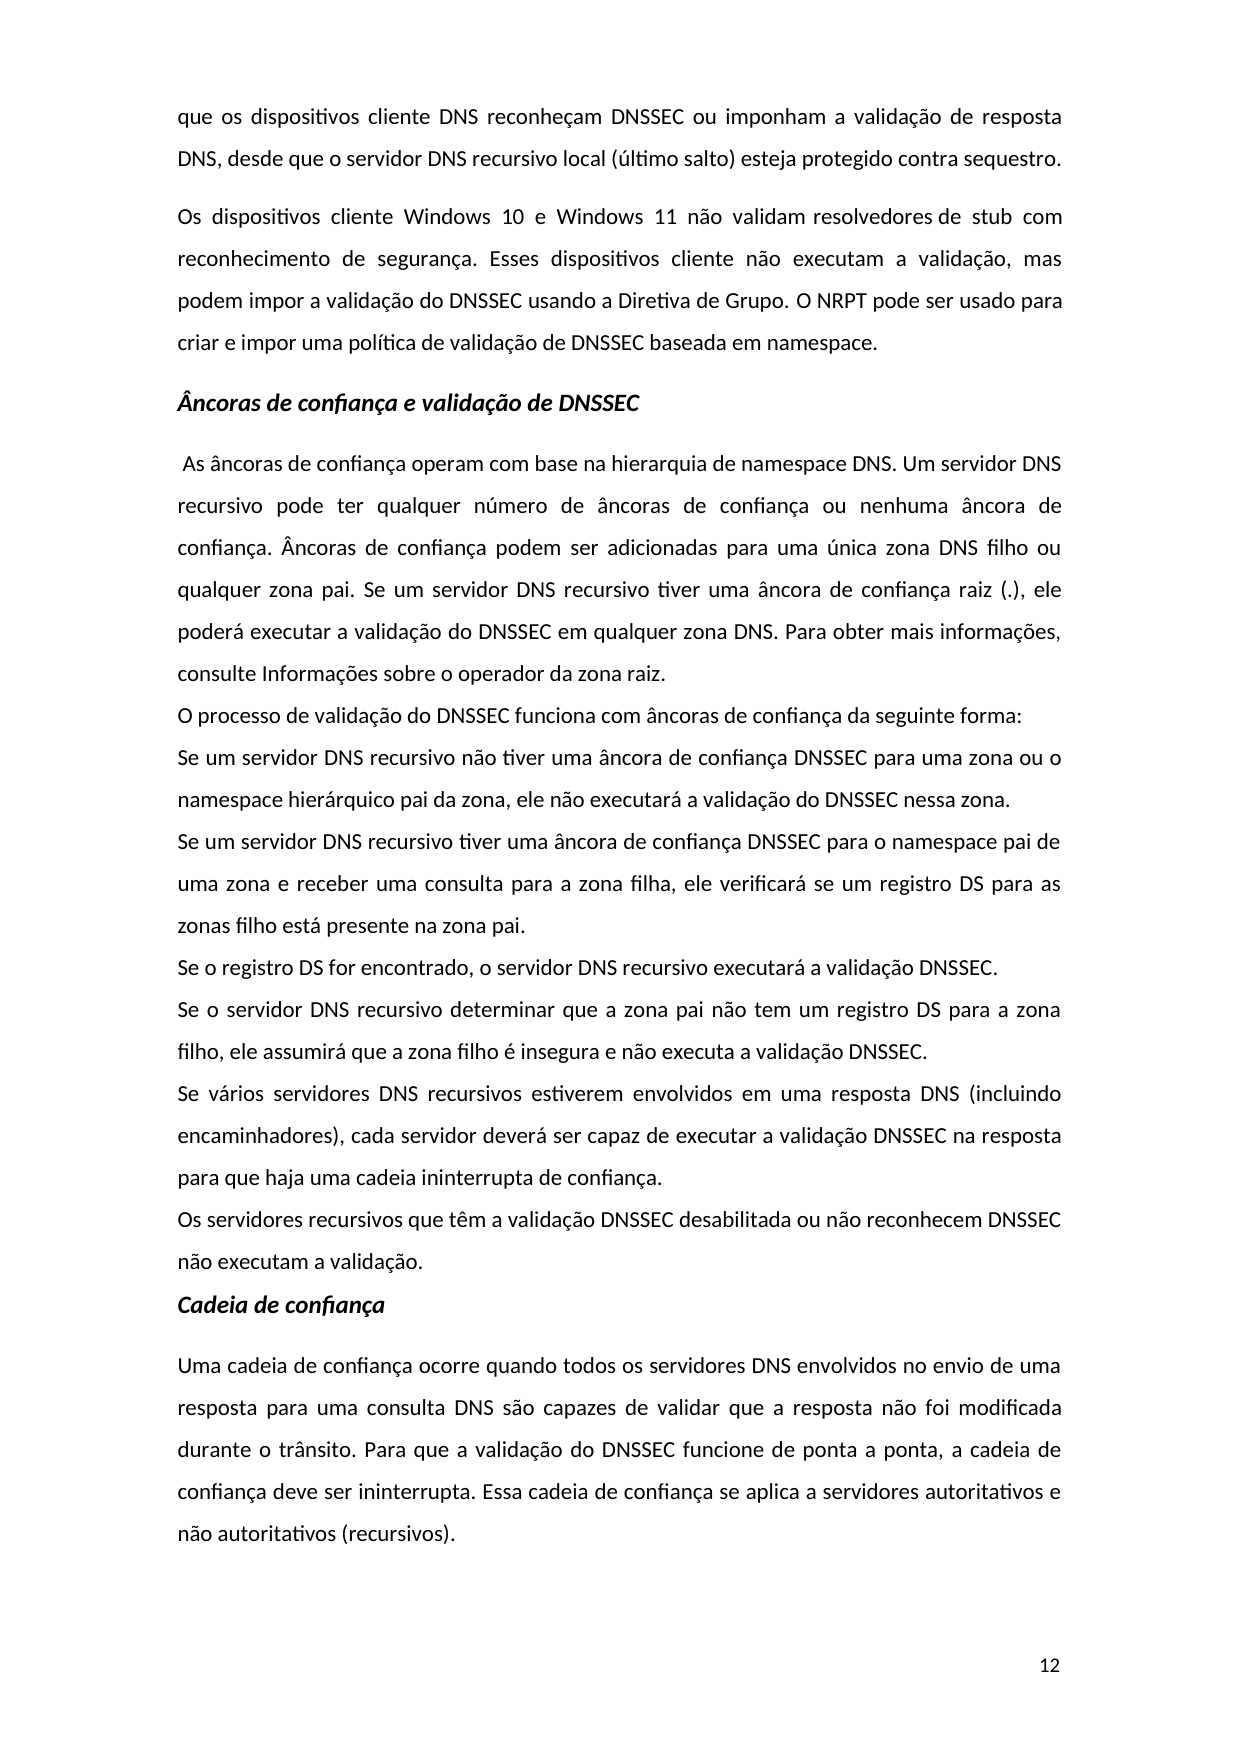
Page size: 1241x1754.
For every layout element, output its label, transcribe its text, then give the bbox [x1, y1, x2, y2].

text Os dispositivos cliente Windows 10 e Windows 11 não validam resolvedores de stub com reconhecimento de segurança. Esses dispositivos cliente não executam a validação, mas podem impor a validação do DNSSEC usando a Diretiva de Grupo. O NRPT pode ser usado para criar e impor uma política de validação de DNSSEC baseada em namespace. [177, 202, 1063, 356]
text Se vários servidores DNS recursivos estiverem envolvidos em uma resposta DNS (incluindo encaminhadores), cada servidor deverá ser capaz de executar a validação DNSSEC na resposta para que haja uma cadeia ininterrupta de confiança. [177, 1079, 1063, 1191]
text Se um servidor DNS recursivo não tiver uma âncora de confiança DNSSEC para uma zona ou o namespace hierárquico pai da zona, ele não executará a validação do DNSSEC nessa zona. [177, 743, 1063, 813]
text Se o servidor DNS recursivo determinar que a zona pai não tem um registro DS para a zona filho, ele assumirá que a zona filho é insegura e não executa a validação DNSSEC. [177, 995, 1063, 1065]
text Cadeia de confiança [177, 1289, 1063, 1319]
text Se o registro DS for encontrado, o servidor DNS recursivo executará a validação DNSSEC. [177, 953, 1063, 981]
text As âncoras de confiança operam com base na hierarquia de namespace DNS. Um servidor DNS recursivo pode ter qualquer número de âncoras de confiança ou nenhuma âncora de confiança. Âncoras de confiança podem ser adicionadas para uma única zona DNS filho ou qualquer zona pai. Se um servidor DNS recursivo tiver uma âncora de confiança raiz (.), ele poderá executar a validação do DNSSEC em qualquer zona DNS. Para obter mais informações, consulte Informações sobre o operador da zona raiz. [177, 449, 1063, 687]
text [177, 102, 1063, 172]
text Se um servidor DNS recursivo tiver uma âncora de confiança DNSSEC para o namespace pai de uma zona e receber uma consulta para a zona filha, ele verificará se um registro DS para as zonas filho está presente na zona pai. [177, 827, 1063, 939]
text Âncoras de confiança e validação de DNSSEC [177, 387, 1063, 417]
text O processo de validação do DNSSEC funciona com âncoras de confiança da seguinte forma: [177, 701, 1063, 729]
text Os servidores recursivos que têm a validação DNSSEC desabilitada ou não reconhecem DNSSEC não executam a validação. [177, 1205, 1063, 1275]
text Uma cadeia de confiança ocorre quando todos os servidores DNS envolvidos no envio de uma resposta para uma consulta DNS são capazes de validar que a resposta não foi modificada durante o trânsito. Para que a validação do DNSSEC funcione de ponta a ponta, a cadeia de confiança deve ser ininterrupta. Essa cadeia de confiança se aplica a servidores autoritativos e não autoritativos (recursivos). [177, 1351, 1063, 1547]
